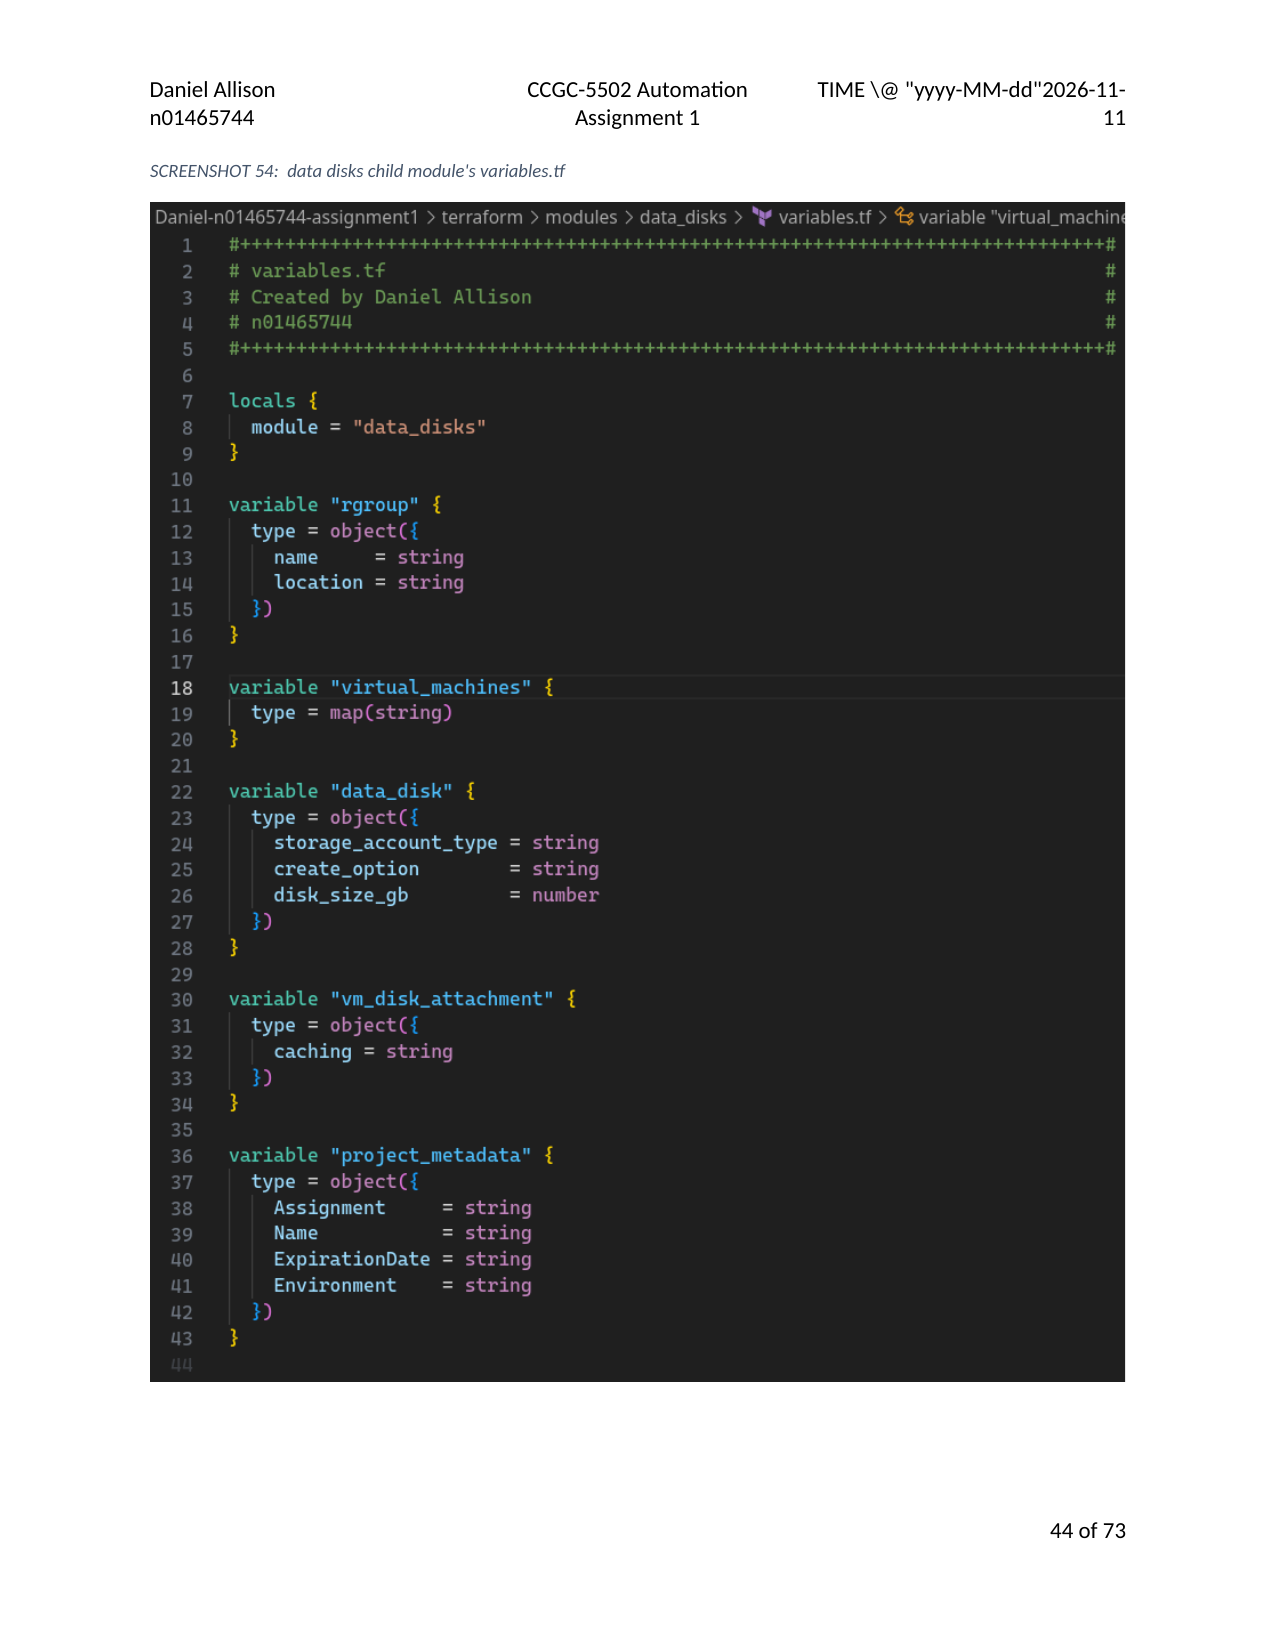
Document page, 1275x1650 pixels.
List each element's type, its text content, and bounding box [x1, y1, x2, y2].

picture [150, 202, 1125, 1382]
text SCREENSHOT 54: data disks child module's variables.tf [150, 159, 1125, 182]
